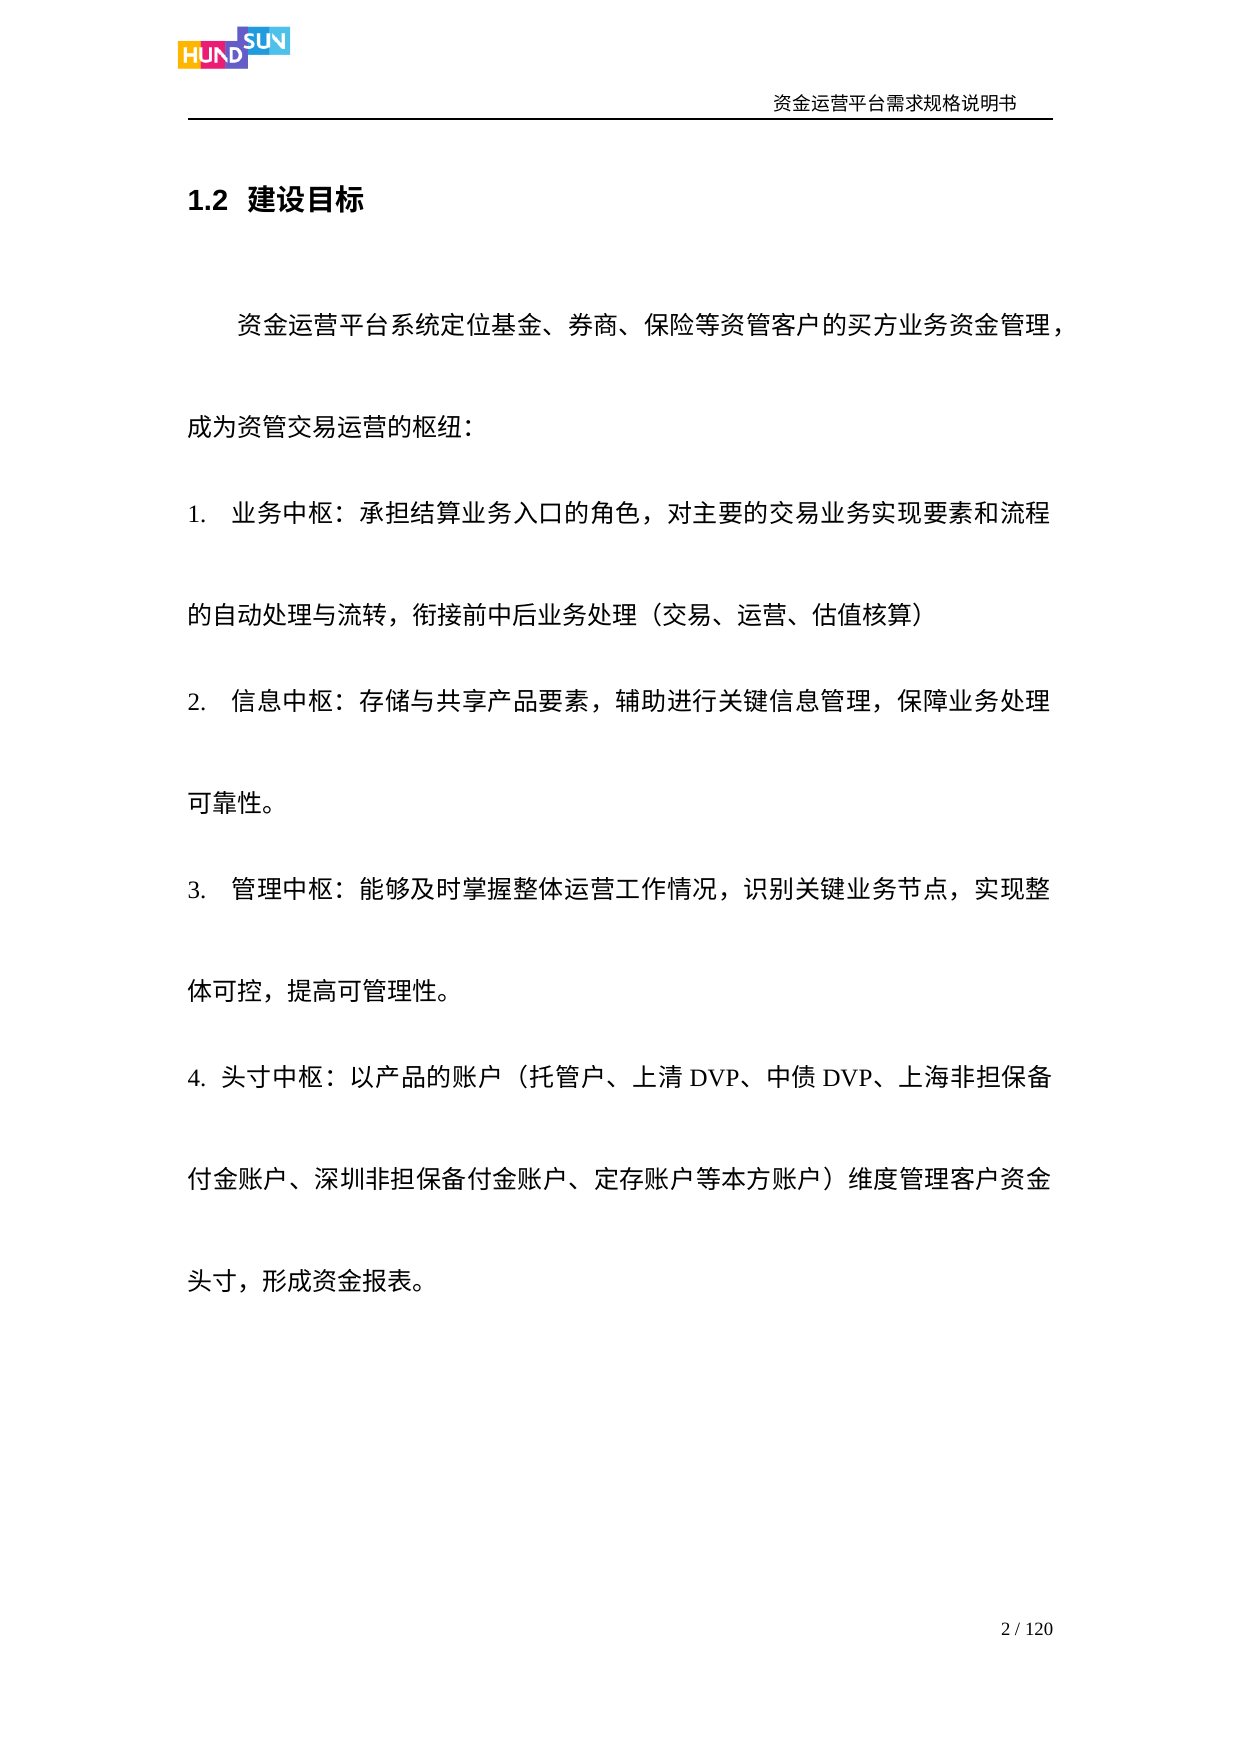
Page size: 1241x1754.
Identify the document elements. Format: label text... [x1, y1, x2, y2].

picture [177, 26, 291, 69]
text 资金运营平台系统定位基金、券商、保险等资管客户的买方业务资金管理，成为资管交易运营的枢纽： [187, 290, 1053, 459]
text 2. 信息中枢：存储与共享产品要素，辅助进行关键信息管理，保障业务处理可靠性。 [187, 666, 1053, 835]
subtitle 建设目标 [187, 164, 1053, 232]
text 1. 业务中枢：承担结算业务入口的角色，对主要的交易业务实现要素和流程的自动处理与流转，衔接前中后业务处理（交易、运营、估值核算） [187, 478, 1053, 647]
text 3. 管理中枢：能够及时掌握整体运营工作情况，识别关键业务节点，实现整体可控，提高可管理性。 [187, 853, 1053, 1023]
text 4. 头寸中枢：以产品的账户（托管户、上清DVP、中债DVP、上海非担保备付金账户、深圳非担保备付金账户、定存账户等本方账户）维度管理客户资金头寸，形成资金报表。 [187, 1041, 1053, 1313]
